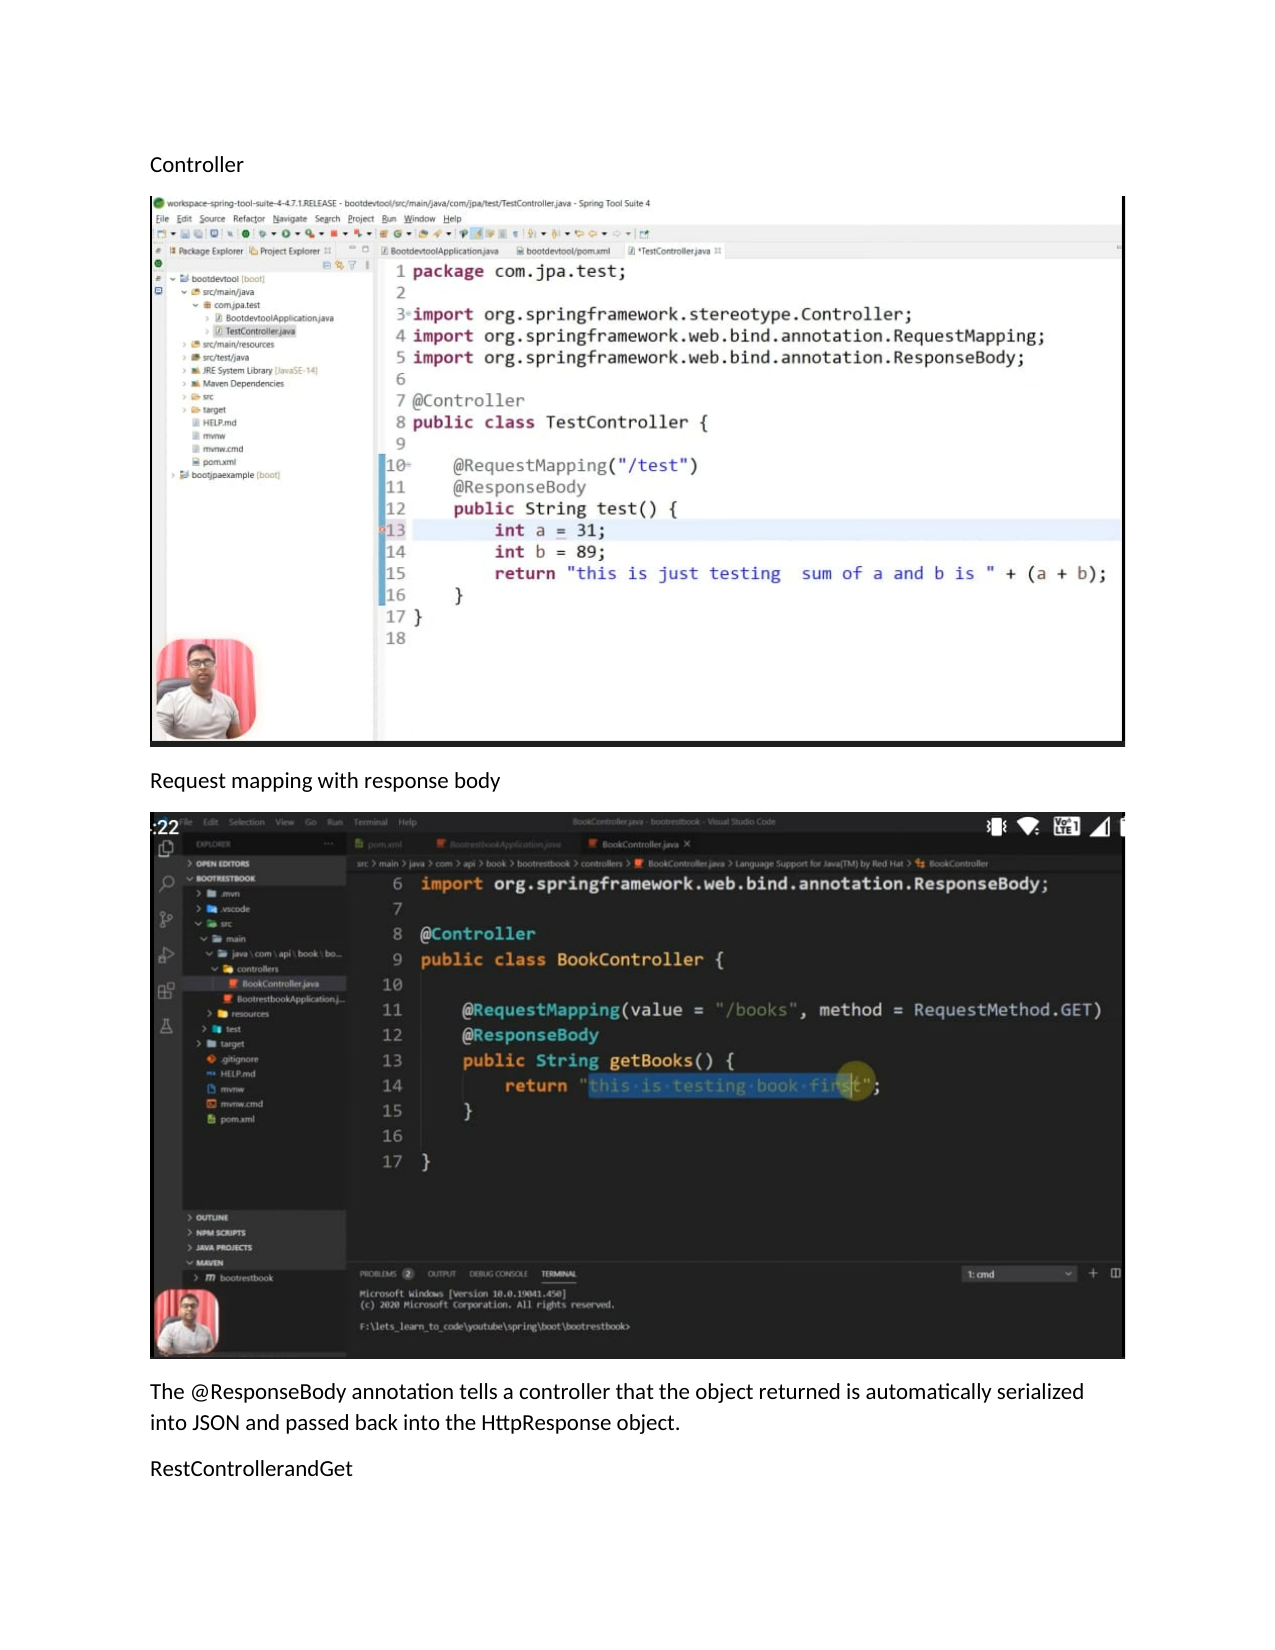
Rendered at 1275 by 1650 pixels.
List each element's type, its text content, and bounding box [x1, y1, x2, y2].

picture [150, 812, 1125, 1359]
text Controller [150, 150, 1125, 178]
text The @ResponseBody annotation tells a controller that the object returned is automatically serialized into JSON and passed back into the HttpResponse object. [150, 1377, 1125, 1436]
text RestControllerandGet [150, 1454, 1125, 1483]
text Request mapping with response body [150, 766, 1125, 794]
picture [150, 196, 1125, 747]
